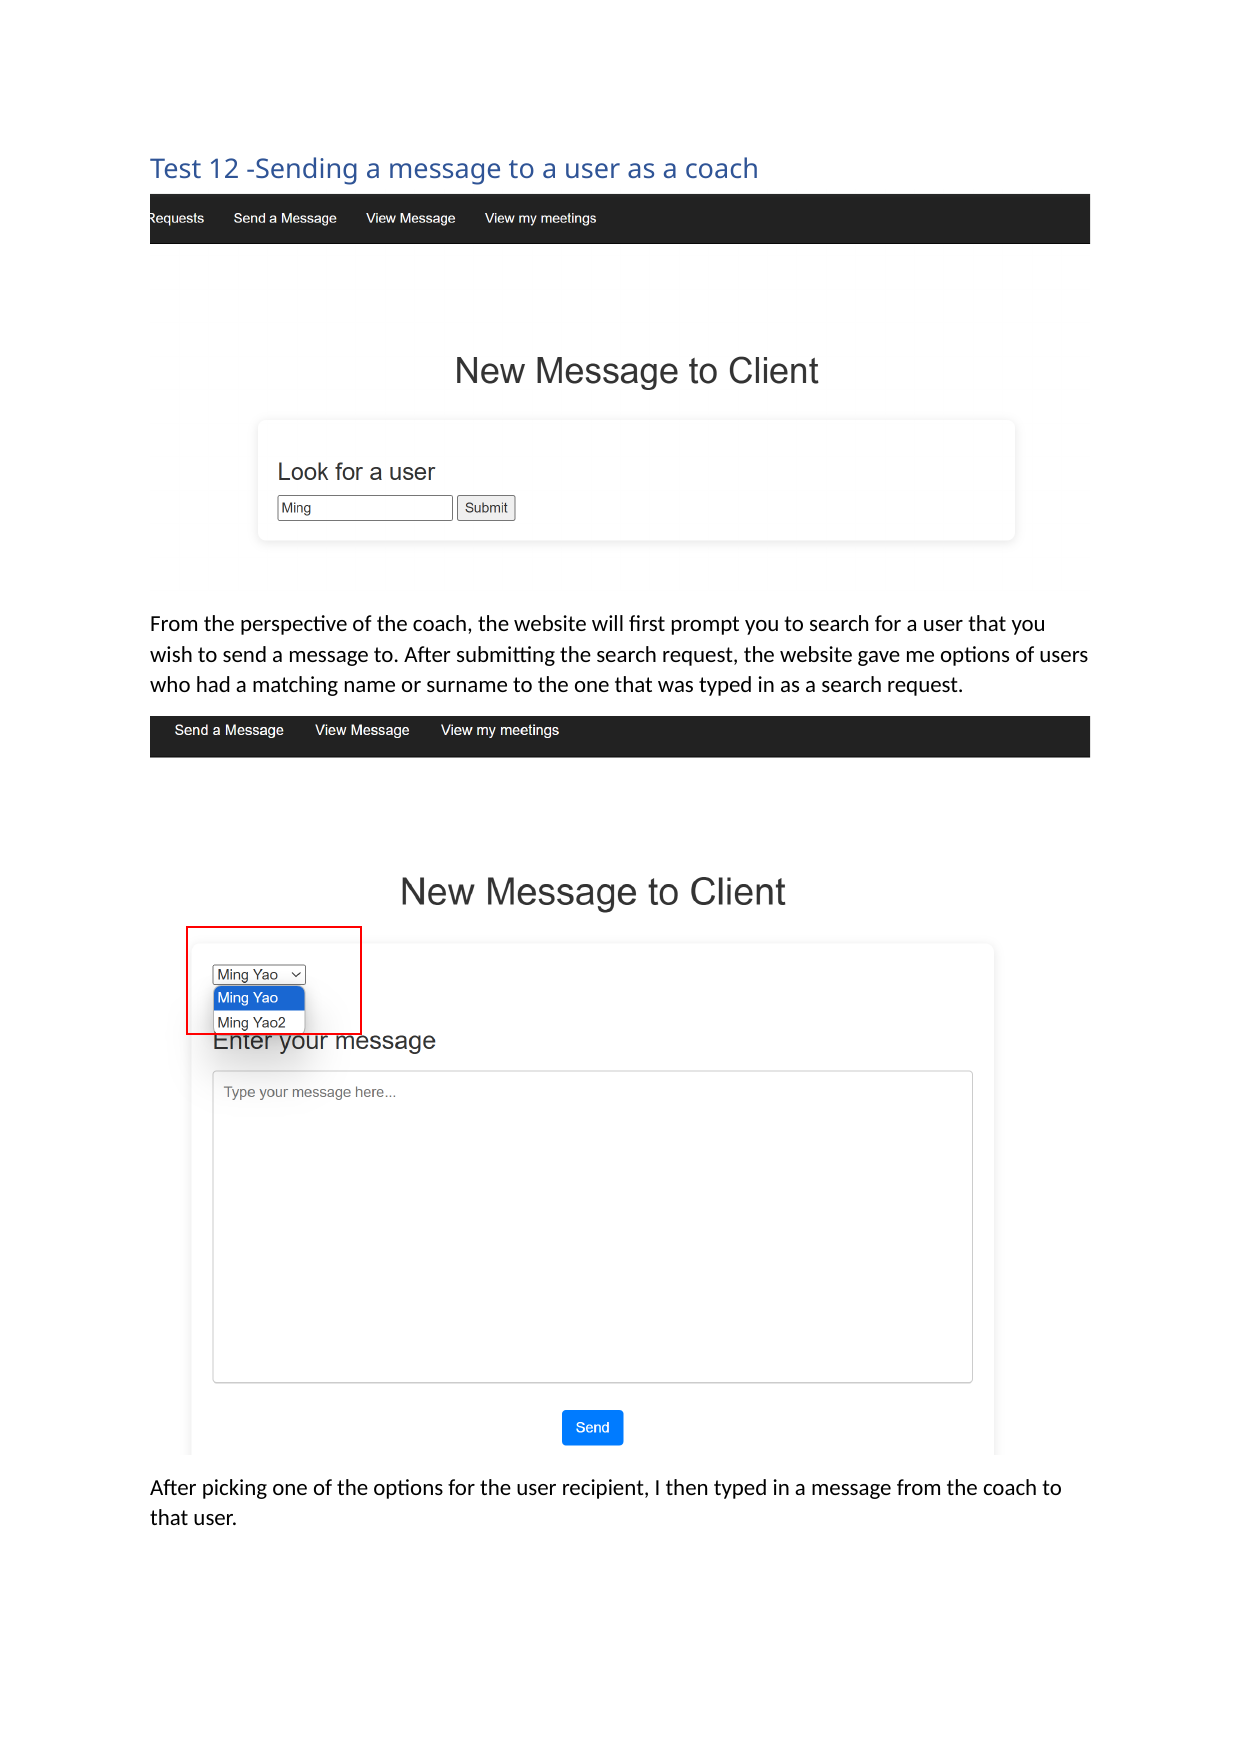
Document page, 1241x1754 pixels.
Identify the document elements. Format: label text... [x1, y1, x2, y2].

text After picking one of the options for the user recipient, I then typed in a message from the coach to that user. [150, 1473, 1090, 1532]
text From the perspective of the coach, the website will first prompt you to search for a user that you wish to send a message to. After submitting the search request, the website gave me options of users who had a matching name or surname to the one that was typed in as a search request. [150, 609, 1090, 698]
subtitle Test 12 -Sending a message to a user as a coach [150, 150, 1090, 187]
picture [150, 716, 1091, 1455]
picture [150, 189, 1091, 591]
